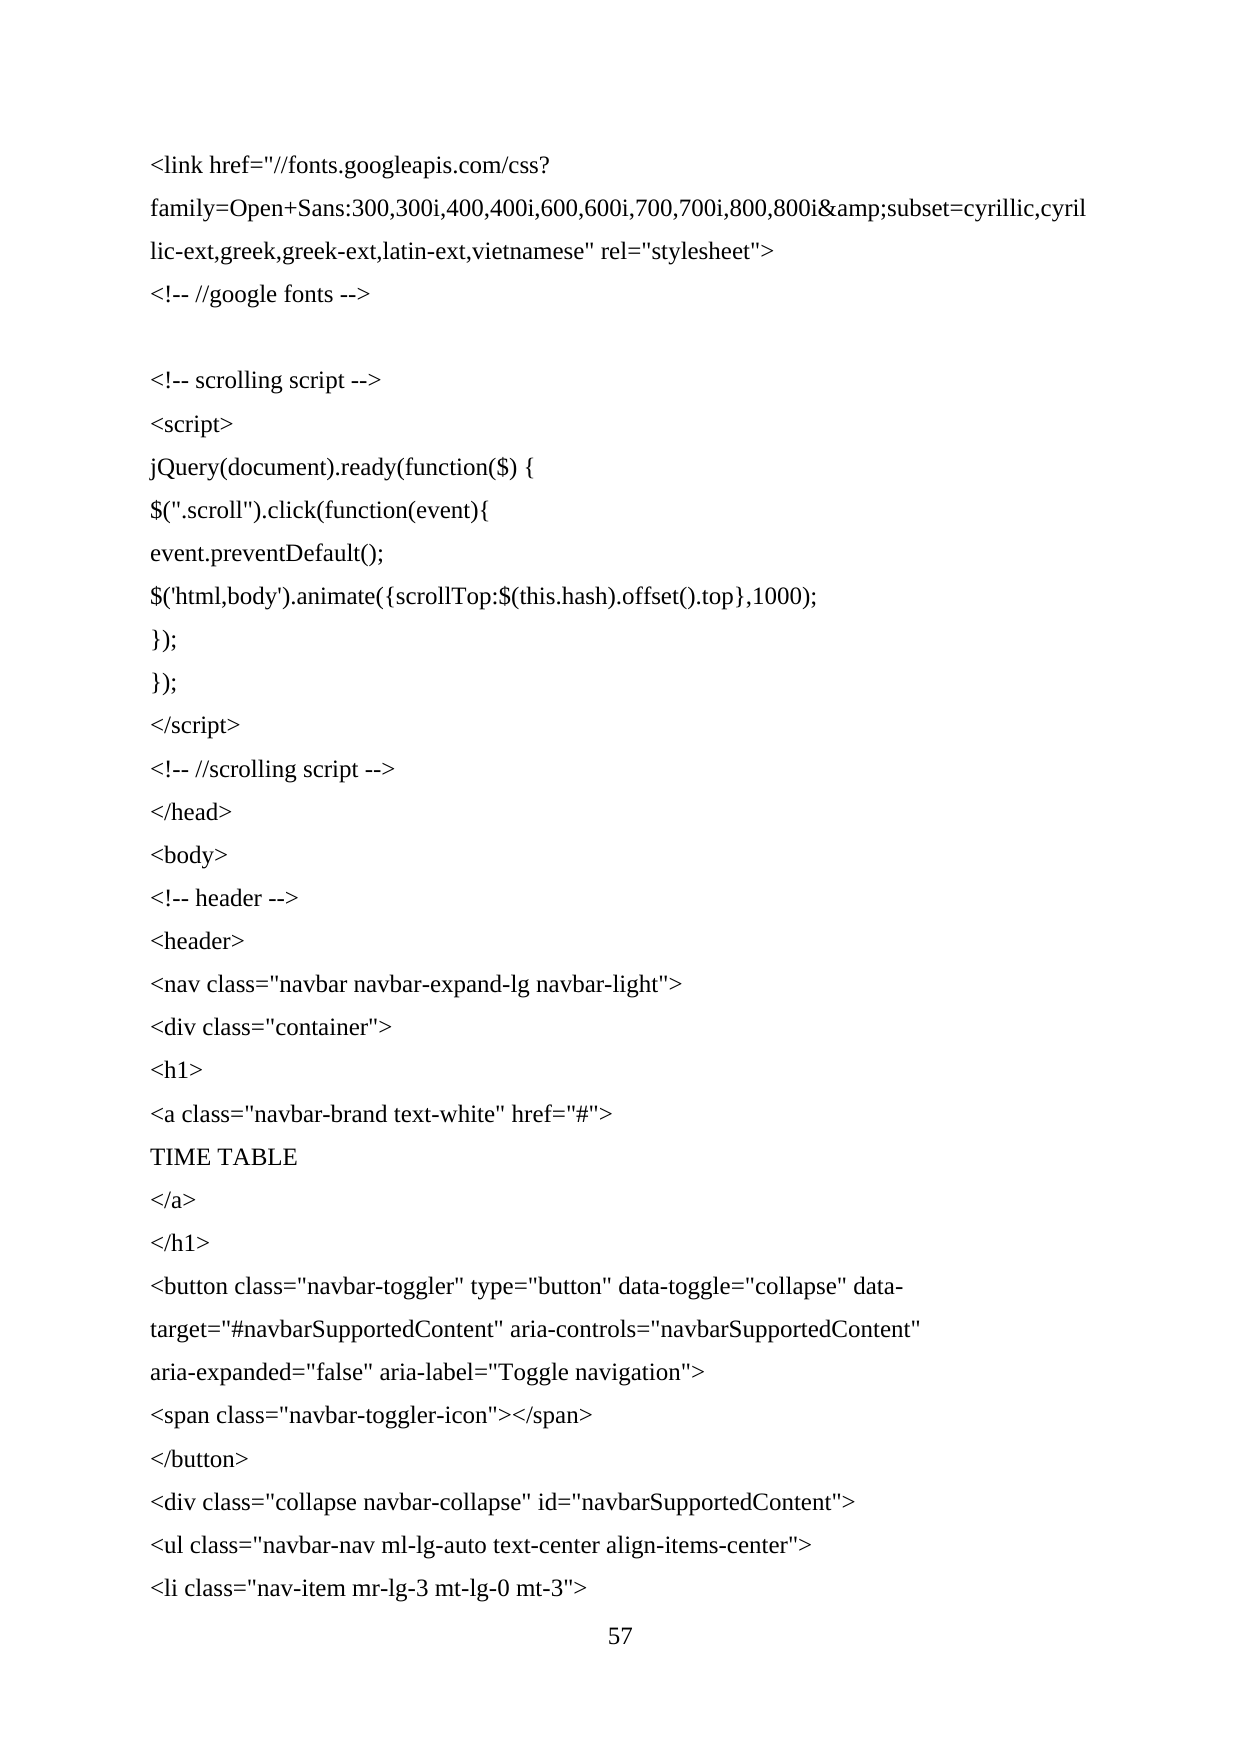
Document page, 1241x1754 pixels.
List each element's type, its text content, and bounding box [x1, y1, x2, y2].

text <body> [150, 840, 1090, 869]
text <span class="navbar-toggler-icon"></span> [150, 1401, 1090, 1429]
text TIME TABLE [150, 1142, 1090, 1171]
text </a> [150, 1185, 1090, 1214]
text </script> [150, 711, 1090, 739]
text $(".scroll").click(function(event){ [150, 495, 1090, 524]
text <link href="//fonts.googleapis.com/css?family=Open+Sans:300,300i,400,400i,600,600i,700,700i,800,800i&amp;subset=cyrillic,cyrillic-ext,greek,greek-ext,latin-ext,vietnamese" rel="stylesheet"> [150, 150, 1090, 265]
text jQuery(document).ready(function($) { [150, 452, 1090, 481]
text <!-- scrolling script --> [150, 366, 1090, 394]
text <nav class="navbar navbar-expand-lg navbar-light"> [150, 969, 1090, 998]
text <header> [150, 926, 1090, 955]
text }); [150, 624, 1090, 653]
text event.preventDefault(); [150, 538, 1090, 567]
text <button class="navbar-toggler" type="button" data-toggle="collapse" data-target="#navbarSupportedContent" aria-controls="navbarSupportedContent" [150, 1271, 1090, 1343]
text $('html,body').animate({scrollTop:$(this.hash).offset().top},1000); [150, 581, 1090, 610]
text </head> [150, 797, 1090, 826]
text <!-- //google fonts --> [150, 279, 1090, 308]
text <!-- header --> [150, 883, 1090, 912]
text </button> [150, 1444, 1090, 1472]
text <!-- //scrolling script --> [150, 754, 1090, 782]
text <div class="container"> [150, 1012, 1090, 1041]
text </h1> [150, 1228, 1090, 1257]
text <div class="collapse navbar-collapse" id="navbarSupportedContent"> [150, 1487, 1090, 1516]
text <a class="navbar-brand text-white" href="#"> [150, 1099, 1090, 1127]
text <script> [150, 409, 1090, 437]
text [150, 1573, 1090, 1602]
text <ul class="navbar-nav ml-lg-auto text-center align-items-center"> [150, 1530, 1090, 1559]
text <h1> [150, 1056, 1090, 1084]
text }); [150, 667, 1090, 696]
text aria-expanded="false" aria-label="Toggle navigation"> [150, 1357, 1090, 1386]
